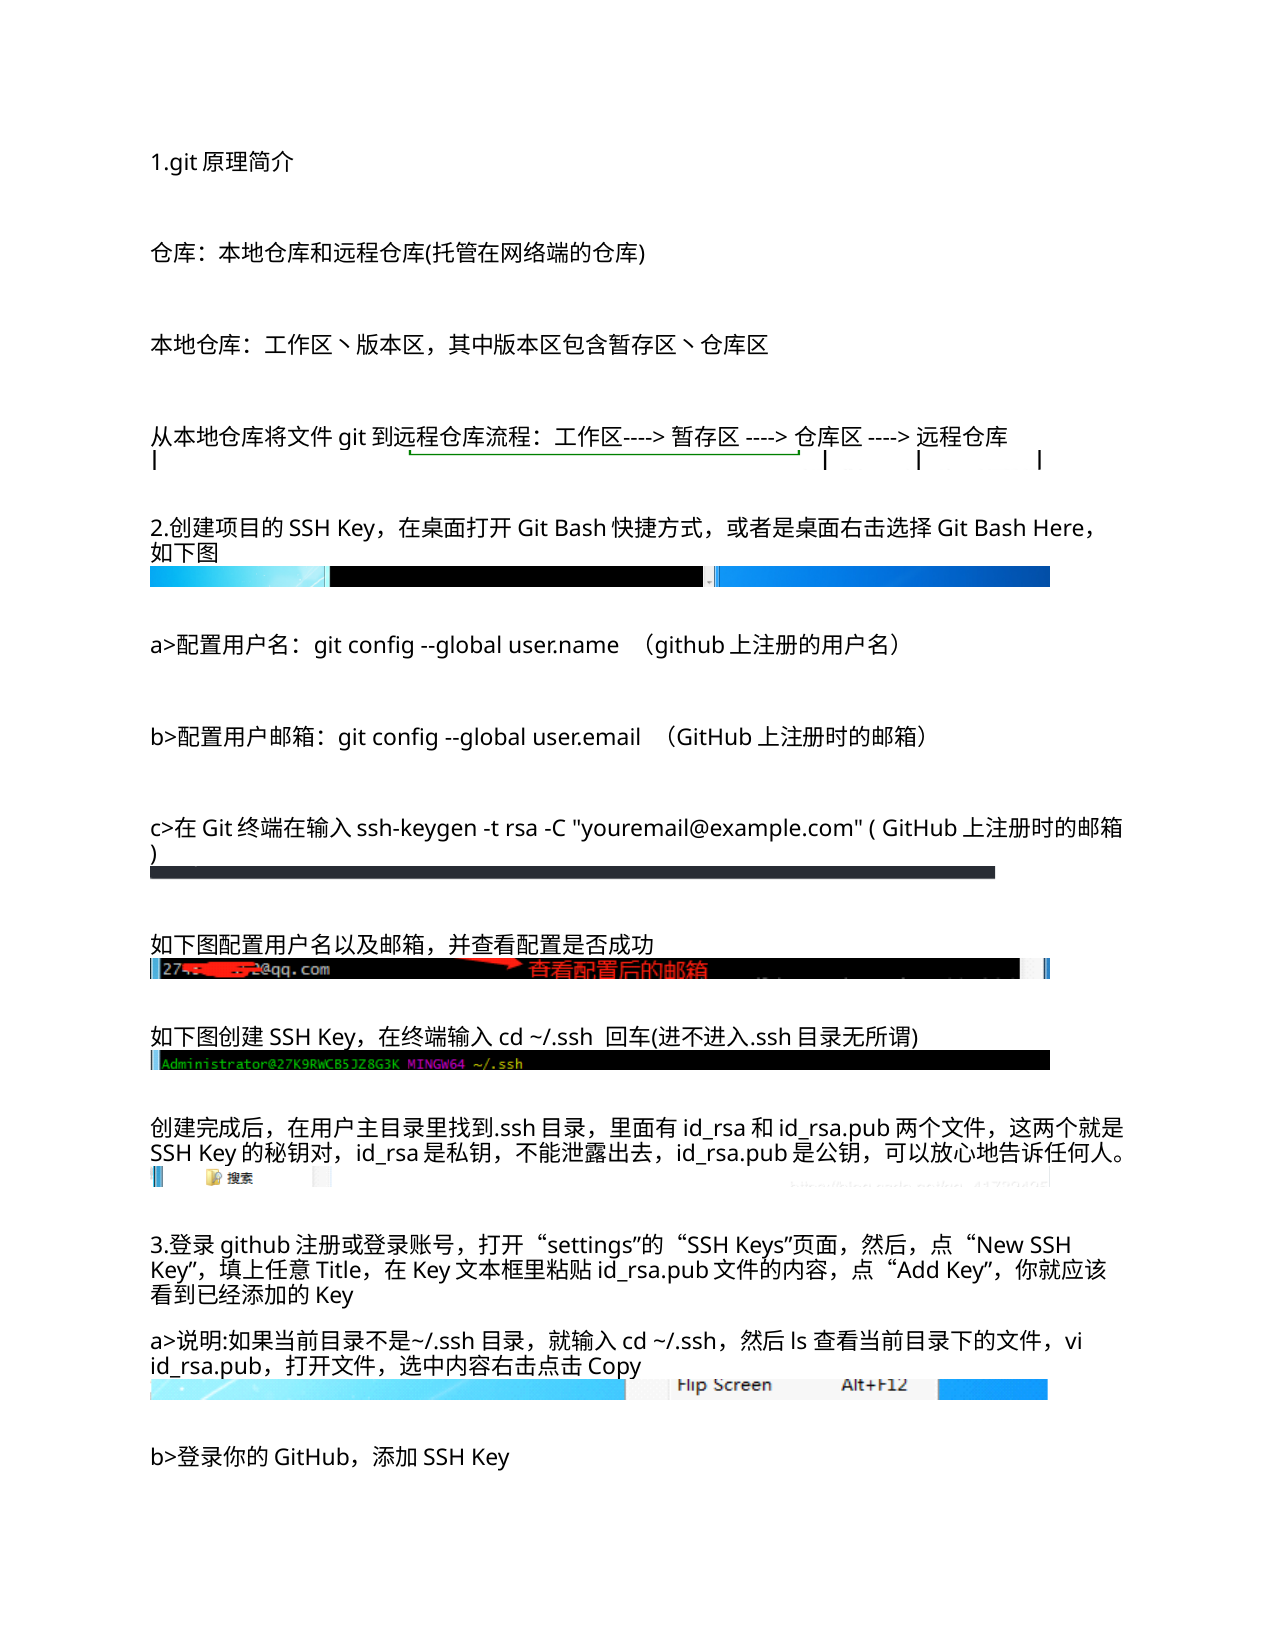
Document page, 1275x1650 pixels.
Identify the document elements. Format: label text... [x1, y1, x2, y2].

text 如下图创建SSH Key，在终端输入 cd ~/.ssh 回车(进不进入.ssh目录无所谓) [150, 1025, 1125, 1050]
text c>在Git终端在输入ssh-keygen -t rsa -C "youremail@example.com" ( GitHub上注册时的邮箱 ) [150, 817, 1125, 867]
text a>说明:如果当前目录不是~/.ssh目录，就输入cd ~/.ssh，然后ls 查看当前目录下的文件，vi id_rsa.pub，打开文件，选中内容右击点击Copy [150, 1329, 1125, 1379]
text a>配置用户名：git config --global user.name （github上注册的用户名） [150, 633, 1125, 658]
text 本地仓库：工作区丶版本区，其中版本区包含暂存区丶仓库区 [150, 333, 1125, 358]
text 如下图配置用户名以及邮箱，并查看配置是否成功 [150, 933, 1125, 958]
text b>配置用户邮箱：git config --global user.email （GitHub上注册时的邮箱） [150, 725, 1125, 750]
text 3.登录github注册或登录账号，打开“settings”的“SSH Keys”页面，然后，点“New SSH Key”，填上任意Title，在Key文本框里粘贴id_rsa.pub文件的内容，点“Add Key”，你就应该看到已经添加的Key [150, 1233, 1125, 1308]
text 2.创建项目的SSH Key，在桌面打开Git Bash快捷方式，或者是桌面右击选择Git Bash Here，如下图 [150, 517, 1125, 567]
text 创建完成后，在用户主目录里找到.ssh目录，里面有id_rsa和id_rsa.pub两个文件，这两个就是SSH Key的秘钥对，id_rsa是私钥，不能泄露出去，id_rsa.pub是公钥，可以放心地告诉任何人。 [150, 1117, 1125, 1167]
text 1.git原理简介 [150, 150, 1125, 175]
text 从本地仓库将文件git到远程仓库流程：工作区----> 暂存区 ----> 仓库区 ----> 远程仓库 [150, 425, 1125, 450]
text 仓库：本地仓库和远程仓库(托管在网络端的仓库) [150, 242, 1125, 267]
text b>登录你的GitHub，添加SSH Key [150, 1446, 1125, 1471]
